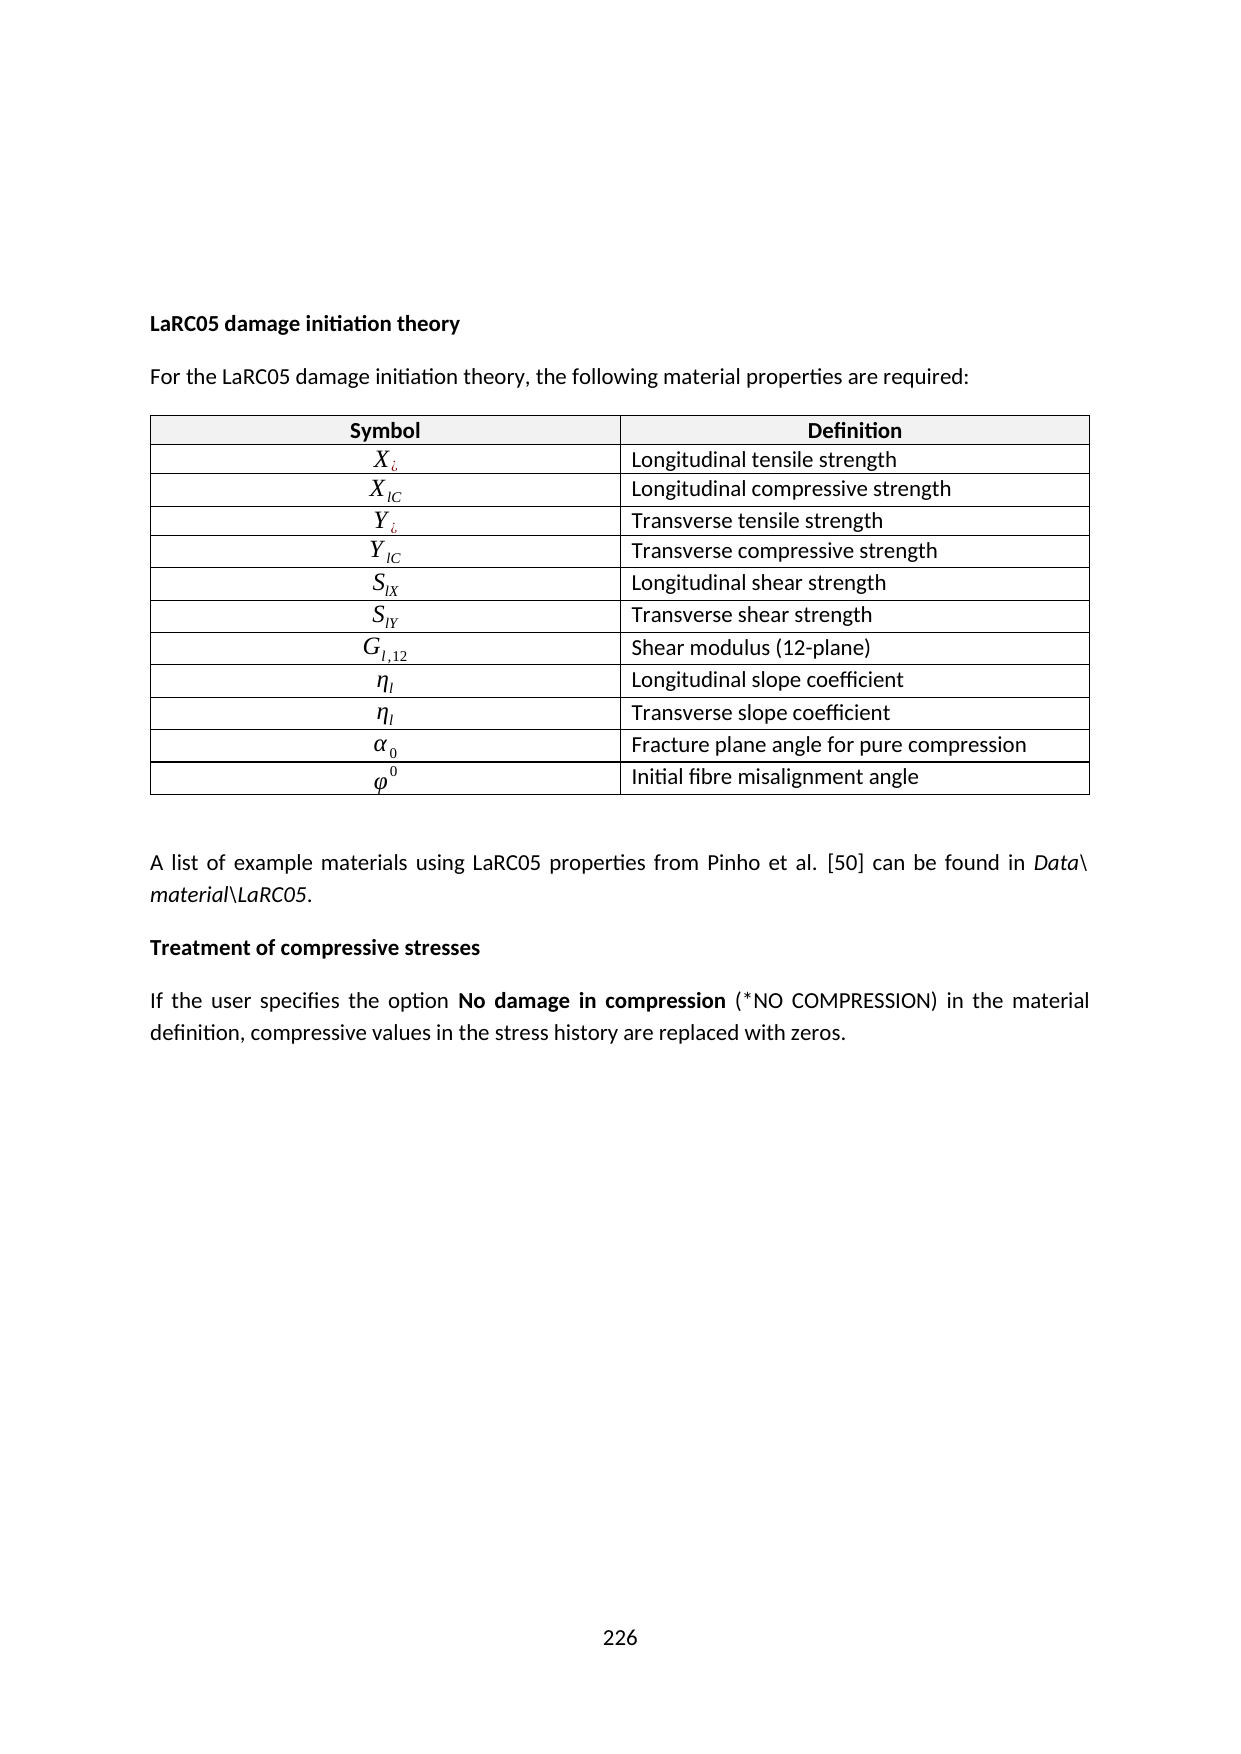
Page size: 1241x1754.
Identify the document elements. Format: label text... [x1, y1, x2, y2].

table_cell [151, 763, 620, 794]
text For the LaRC05 damage initiation theory, the following material properties are required: [150, 362, 1090, 390]
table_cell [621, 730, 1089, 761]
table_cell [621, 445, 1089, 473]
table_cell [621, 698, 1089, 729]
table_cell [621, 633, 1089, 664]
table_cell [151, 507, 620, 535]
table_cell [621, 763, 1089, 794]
text A list of example materials using LaRC05 properties from Pinho et al. can be found in Data\material\LaRC05. [150, 848, 1090, 908]
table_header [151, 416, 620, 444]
text LaRC05 damage initiation theory [150, 309, 1090, 337]
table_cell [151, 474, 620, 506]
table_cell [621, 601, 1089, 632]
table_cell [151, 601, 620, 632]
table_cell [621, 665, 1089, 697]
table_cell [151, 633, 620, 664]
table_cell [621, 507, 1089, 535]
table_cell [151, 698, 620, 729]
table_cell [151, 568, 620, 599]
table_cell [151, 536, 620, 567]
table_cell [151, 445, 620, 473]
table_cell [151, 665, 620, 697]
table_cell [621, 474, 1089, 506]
text If the user specifies the option No damage in compression (*NO COMPRESSION) in the material definition, compressive values in the stress history are replaced with zeros. [150, 986, 1090, 1046]
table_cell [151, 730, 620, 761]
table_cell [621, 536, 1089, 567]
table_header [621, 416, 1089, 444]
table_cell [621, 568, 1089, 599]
text Treatment of compressive stresses [150, 933, 1090, 961]
